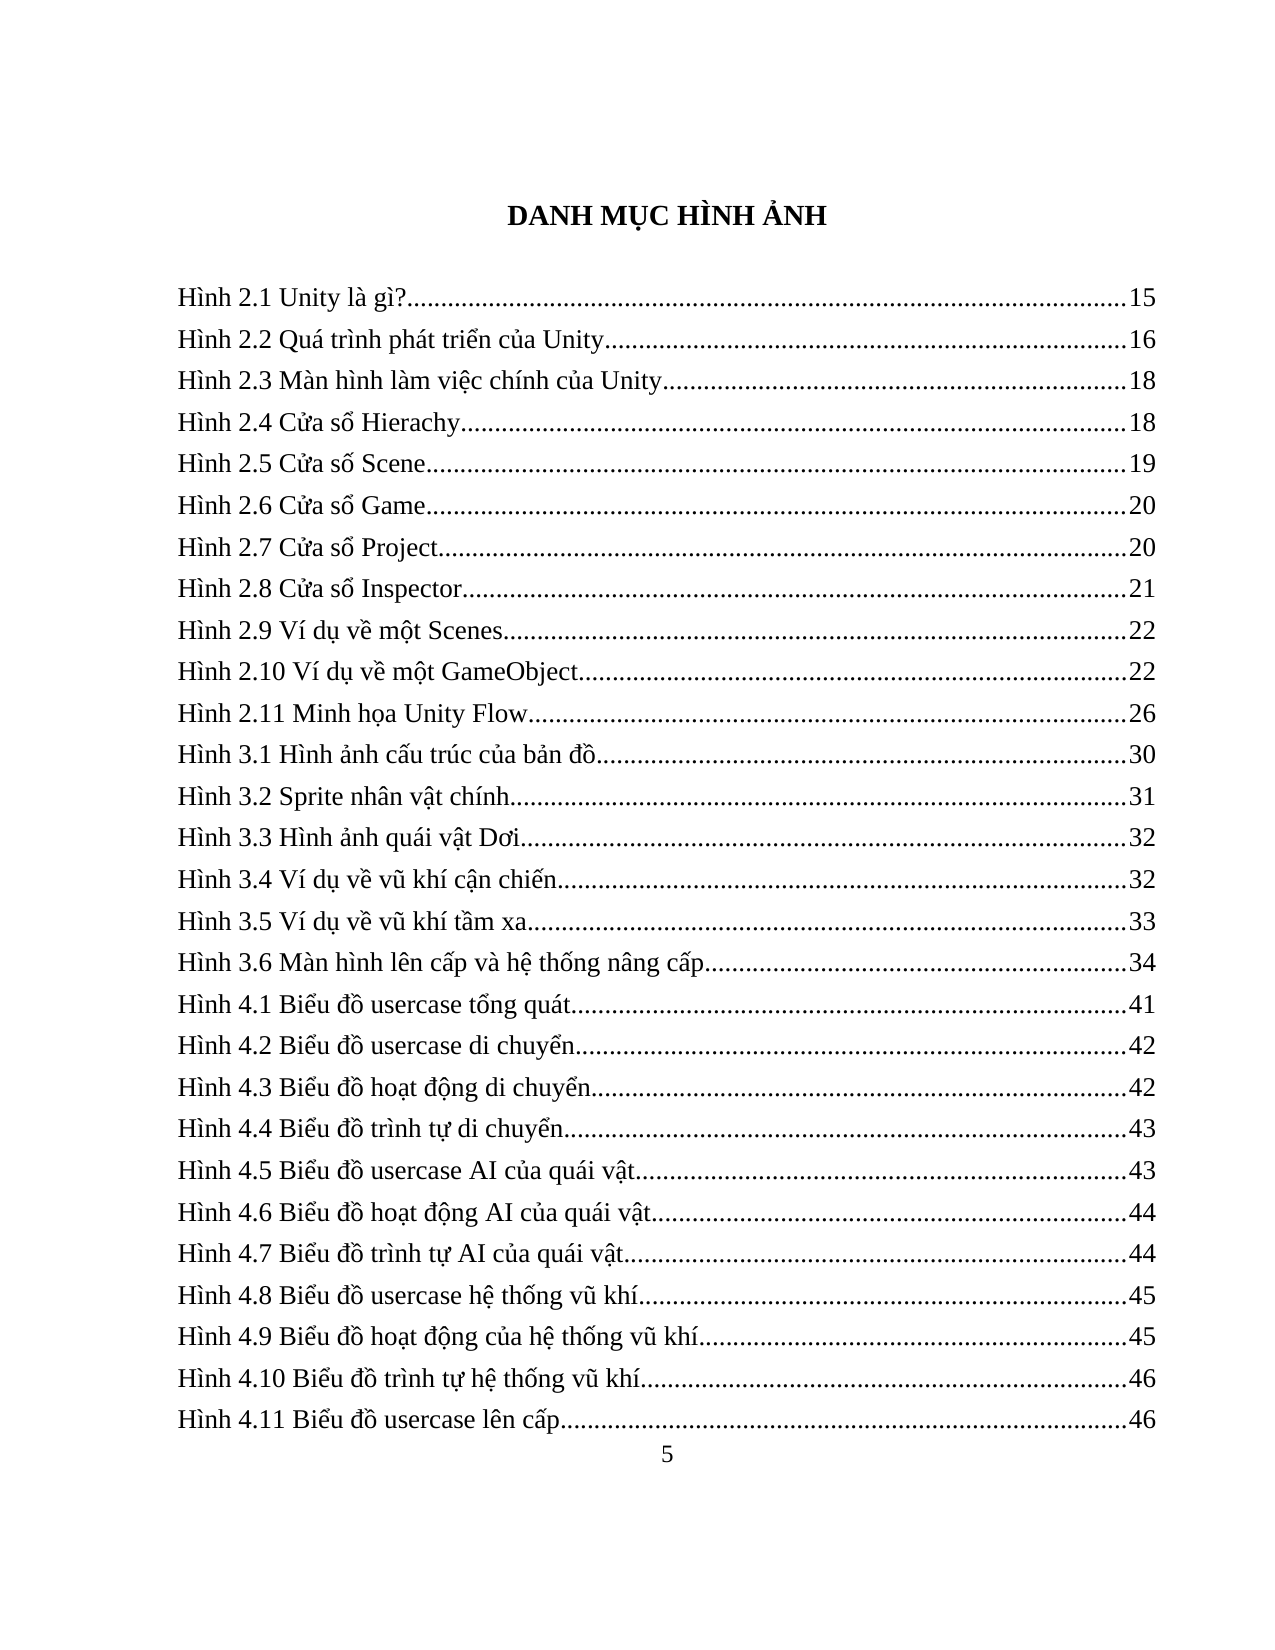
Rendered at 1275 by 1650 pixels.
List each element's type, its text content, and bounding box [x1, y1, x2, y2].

text Hình 2.7 Cửa sổ Project 20 [177, 531, 1157, 562]
text Hình 2.11 Minh họa Unity Flow 26 [177, 697, 1157, 728]
text Hình 4.5 Biểu đồ usercase AI của quái vật 43 [177, 1154, 1157, 1185]
text Hình 4.11 Biểu đồ usercase lên cấp 46 [177, 1403, 1157, 1434]
text Hình 4.4 Biểu đồ trình tự di chuyển 43 [177, 1112, 1157, 1144]
text Hình 4.9 Biểu đồ hoạt động của hệ thống vũ khí 45 [177, 1320, 1157, 1351]
text Hình 3.6 Màn hình lên cấp và hệ thống nâng cấp 34 [177, 946, 1157, 977]
text Hình 4.8 Biểu đồ usercase hệ thống vũ khí 45 [177, 1279, 1157, 1310]
text Hình 3.2 Sprite nhân vật chính 31 [177, 780, 1157, 811]
text Hình 2.9 Ví dụ về một Scenes 22 [177, 614, 1157, 645]
text Hình 4.10 Biểu đồ trình tự hệ thống vũ khí 46 [177, 1362, 1157, 1393]
text Hình 2.5 Cửa số Scene 19 [177, 447, 1157, 479]
text Hình 2.4 Cửa sổ Hierachy 18 [177, 406, 1157, 437]
text Hình 2.8 Cửa sổ Inspector 21 [177, 572, 1157, 603]
text Hình 4.7 Biểu đồ trình tự AI của quái vật 44 [177, 1237, 1157, 1268]
text Hình 3.4 Ví dụ về vũ khí cận chiến 32 [177, 863, 1157, 894]
text Hình 2.3 Màn hình làm việc chính của Unity 18 [177, 364, 1157, 396]
text Hình 3.1 Hình ảnh cấu trúc của bản đồ 30 [177, 738, 1157, 769]
text Hình 3.3 Hình ảnh quái vật Dơi 32 [177, 822, 1157, 853]
text Hình 2.2 Quá trình phát triển của Unity 16 [177, 323, 1157, 354]
text Hình 3.5 Ví dụ về vũ khí tầm xa 33 [177, 905, 1157, 936]
text Hình 4.3 Biểu đồ hoạt động di chuyển 42 [177, 1071, 1157, 1102]
text Hình 2.6 Cửa sổ Game 20 [177, 489, 1157, 520]
text Hình 2.10 Ví dụ về một GameObject 22 [177, 655, 1157, 686]
text Hình 4.6 Biểu đồ hoạt động AI của quái vật 44 [177, 1196, 1157, 1227]
subtitle DANH MỤC HÌNH ẢNH [177, 198, 1157, 231]
text Hình 2.1 Unity là gì? 15 [177, 281, 1157, 312]
text Hình 4.1 Biểu đồ usercase tổng quát 41 [177, 988, 1157, 1019]
text Hình 4.2 Biểu đồ usercase di chuyển 42 [177, 1029, 1157, 1061]
